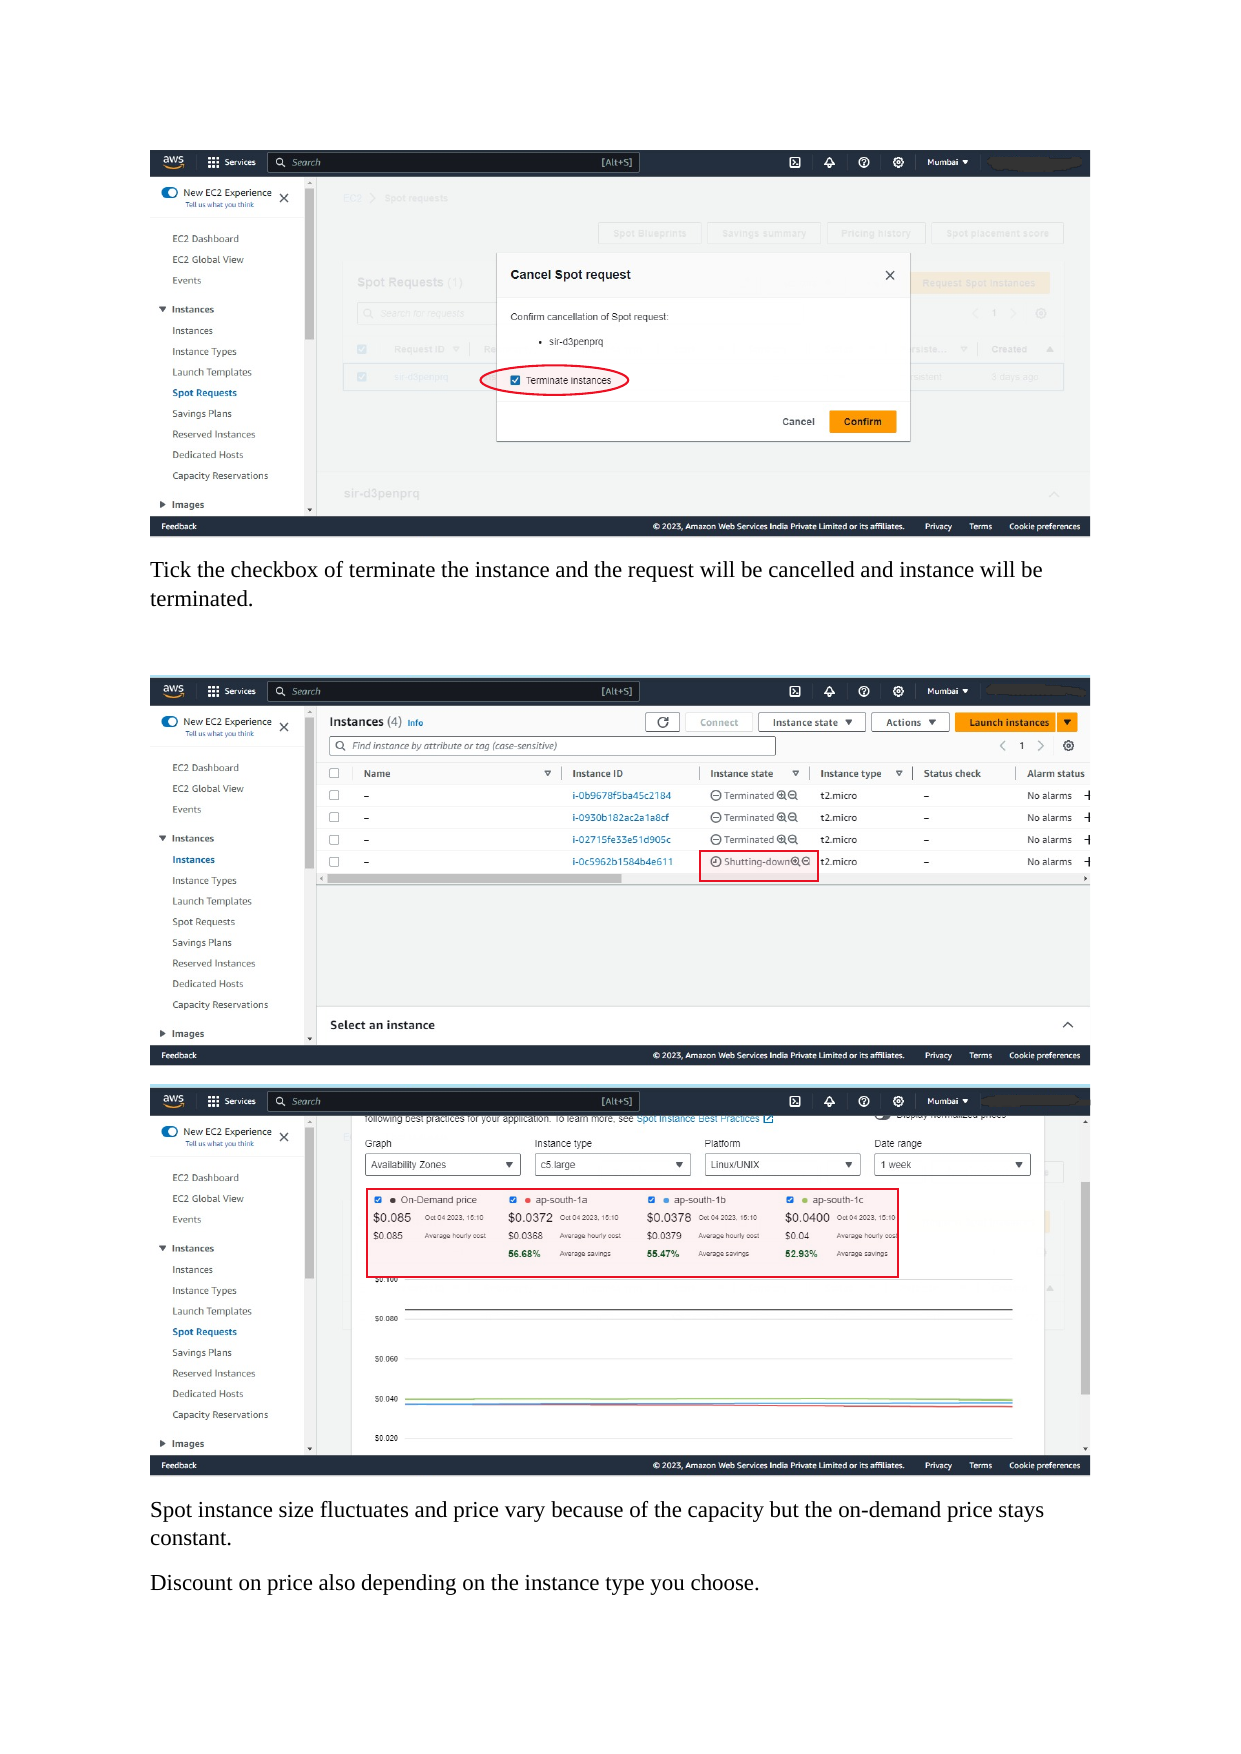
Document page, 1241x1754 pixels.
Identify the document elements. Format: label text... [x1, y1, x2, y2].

text Spot instance size fluctuates and price vary because of the capacity but the on-demand price stays constant. [150, 1496, 1090, 1551]
text Tick the checkbox of terminate the instance and the request will be cancelled and instance will be terminated. [150, 556, 1090, 611]
picture [150, 1084, 1091, 1477]
text Discount on price also depending on the instance type you choose. [150, 1569, 1090, 1596]
picture [150, 675, 1091, 1066]
picture [150, 150, 1091, 538]
